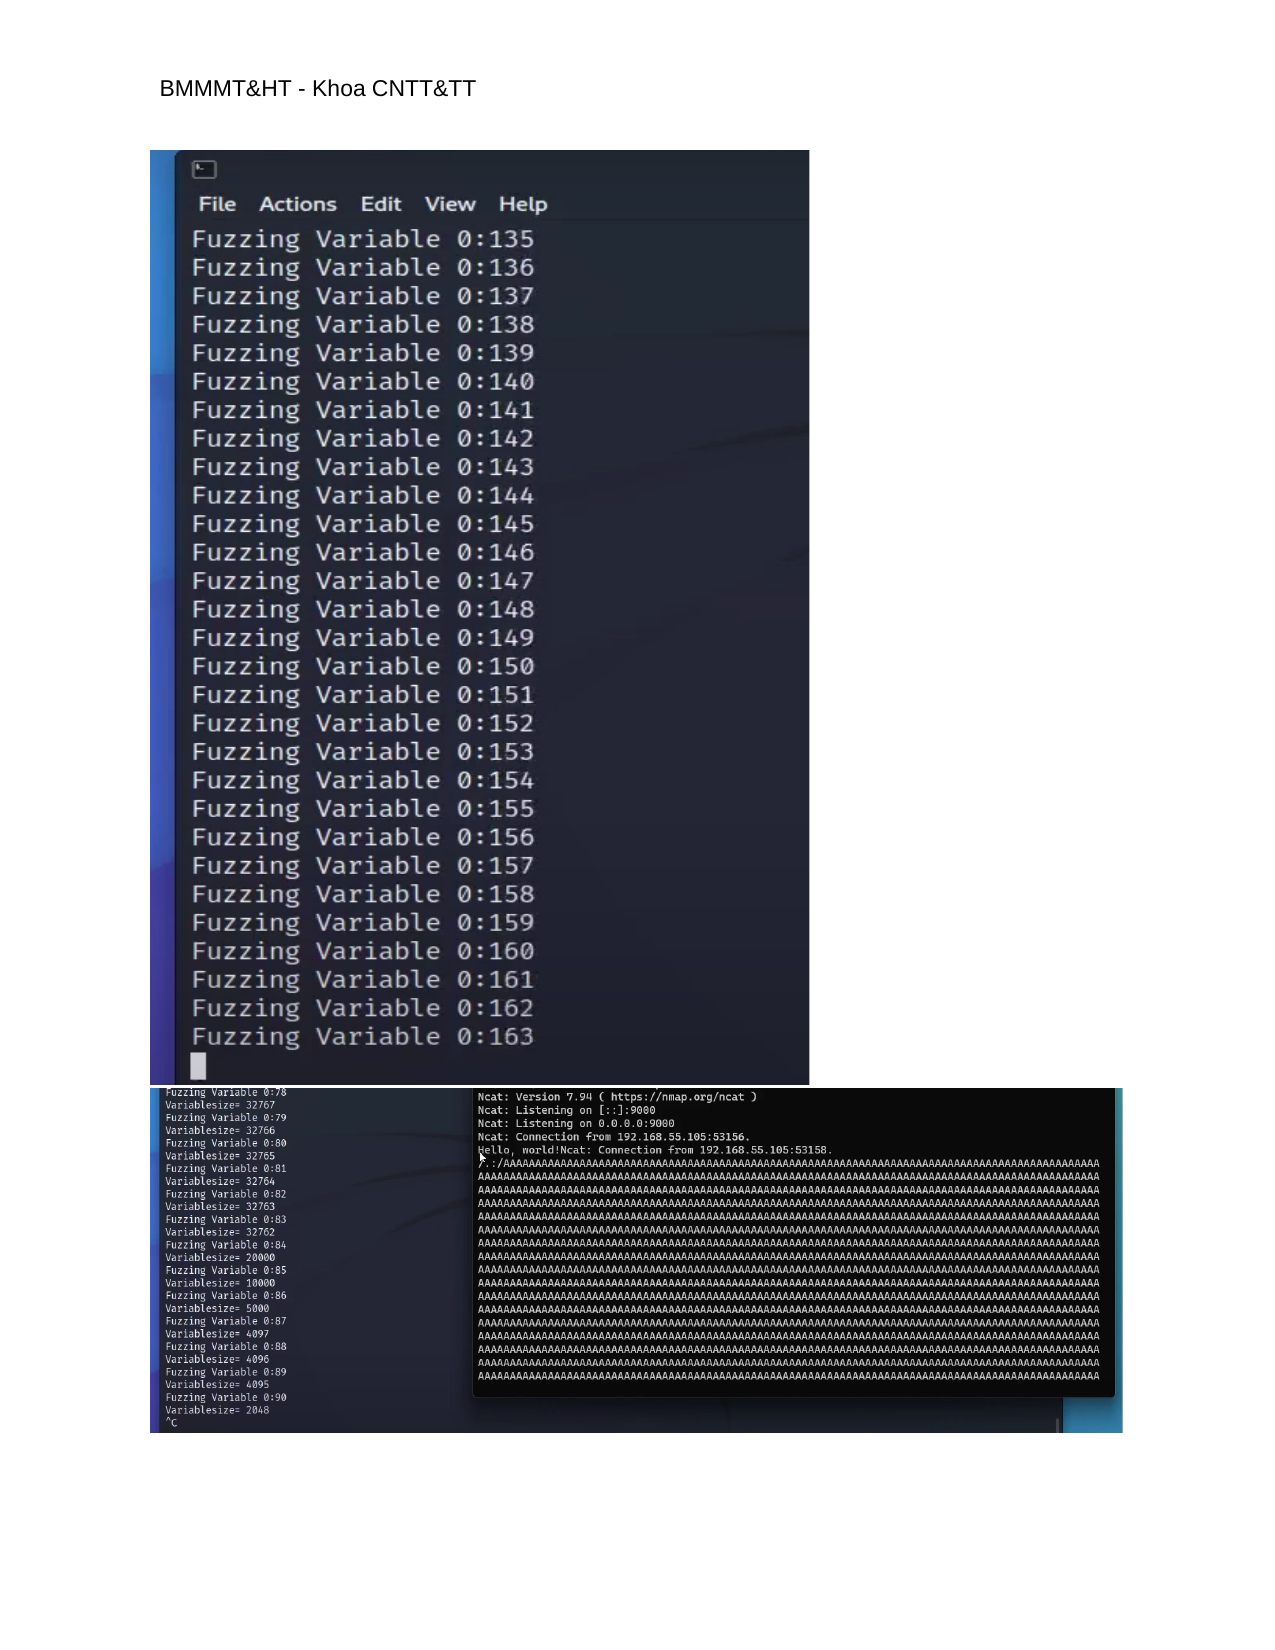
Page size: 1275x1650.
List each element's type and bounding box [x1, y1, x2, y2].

picture [150, 1088, 1123, 1433]
picture [150, 150, 810, 1085]
